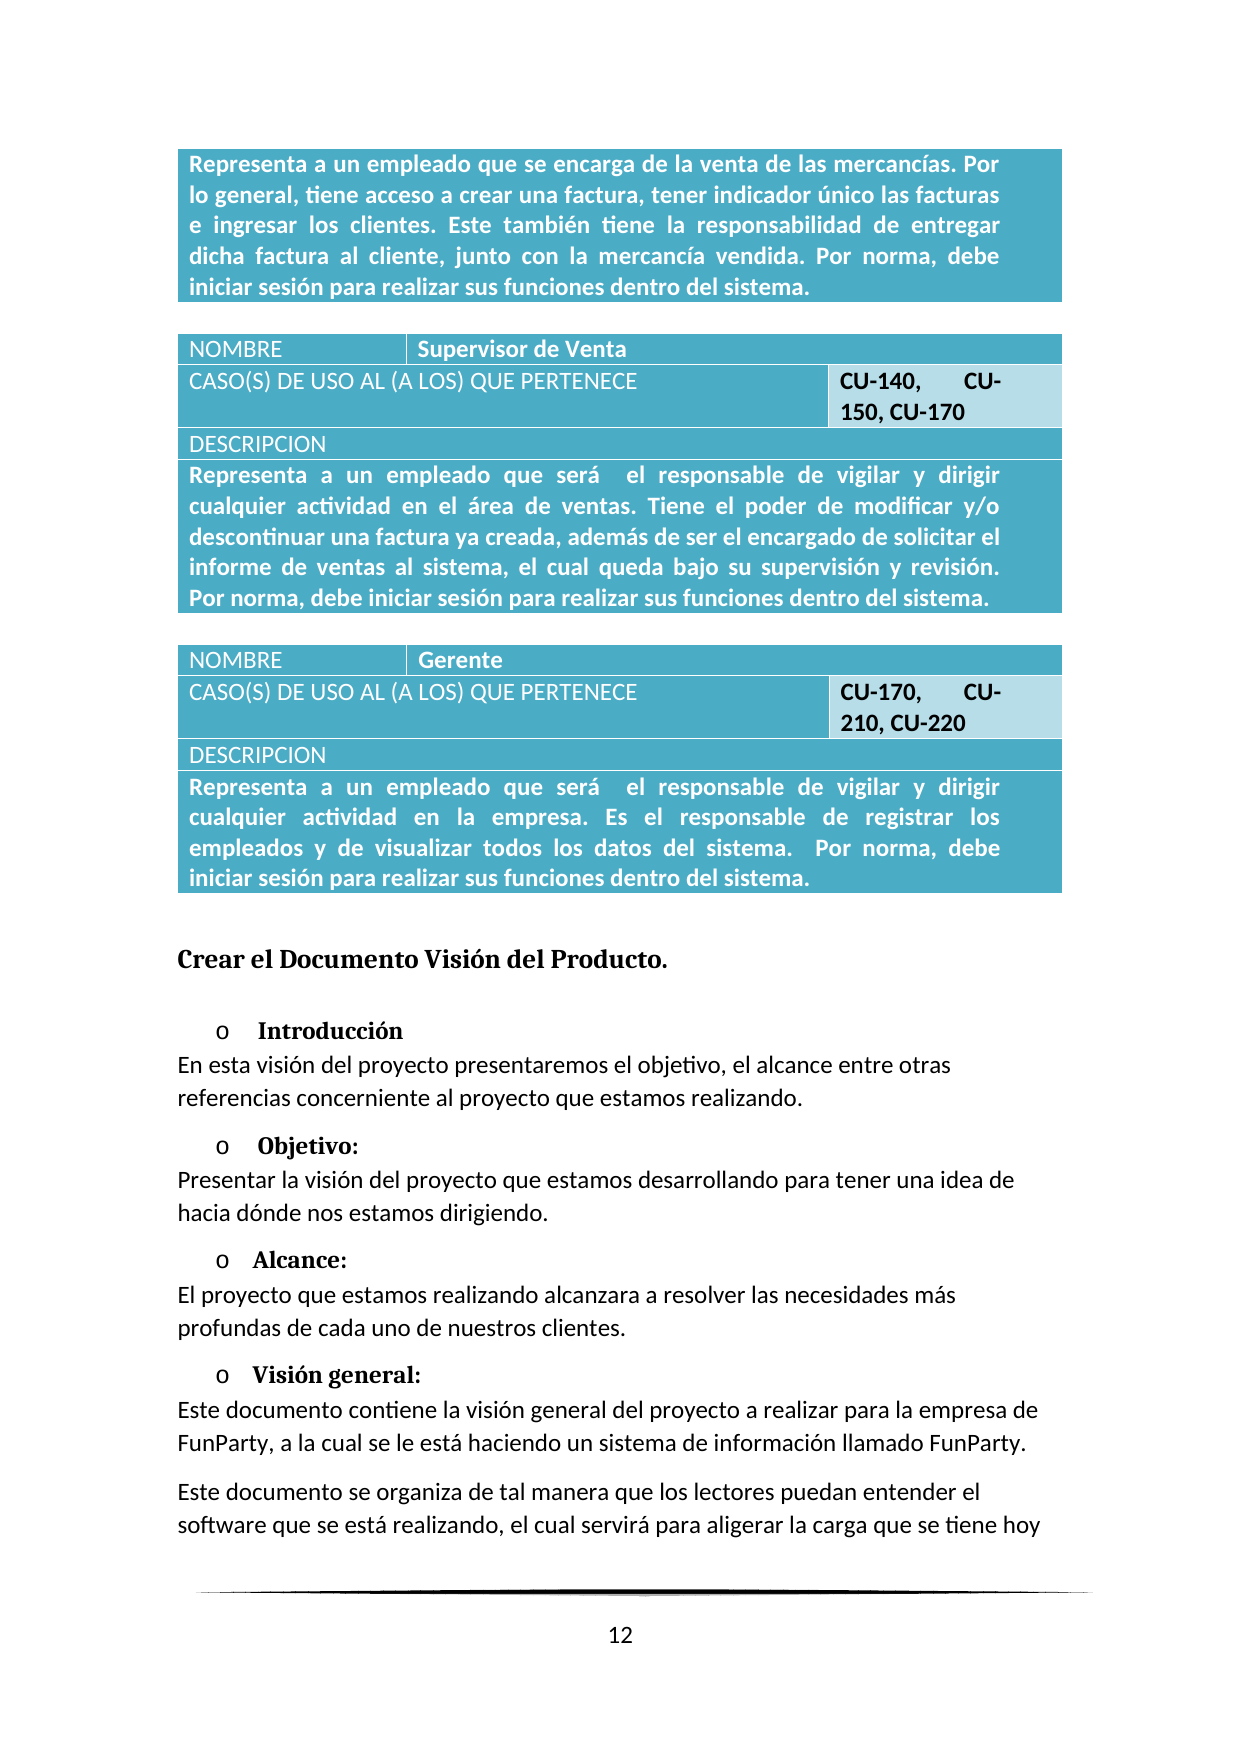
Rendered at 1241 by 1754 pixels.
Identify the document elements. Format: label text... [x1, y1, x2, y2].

text Este documento contiene la visión general del proyecto a realizar para la empresa de FunParty, a la cual se le está haciendo un sistema de información llamado FunParty. [177, 1394, 1063, 1457]
table_cell Representa a un empleado que será el responsable de vigilar y dirigir cualquier actividad en la empresa. Es el responsable de registrar los empleados y de visualizar todos los datos del sistema. Por norma, debe iniciar sesión para realizar sus funciones dentro del sistema. [178, 771, 1062, 893]
subtitle Alcance: [215, 1246, 1063, 1276]
table_cell CASO(S) DE USO AL (A LOS) QUE PERTENECE [178, 365, 828, 427]
table_cell DESCRIPCION [178, 428, 1062, 459]
table_cell CU-140, CU-150, CU-170 [829, 365, 1062, 427]
table_cell Representa a un empleado que se encarga de la venta de las mercancías. Por lo general, tiene acceso a crear una factura, tener indicador único las facturas e ingresar los clientes. Este también tiene la responsabilidad de entregar dicha factura al cliente, junto con la mercancía vendida. Por norma, debe iniciar sesión para realizar sus funciones dentro del sistema. [178, 149, 1062, 302]
table_cell CU-170, CU-210, CU-220 [830, 676, 1062, 738]
subtitle Visión general: [215, 1361, 1063, 1391]
table_cell CASO(S) DE USO AL (A LOS) QUE PERTENECE [178, 676, 829, 738]
subtitle Introducción [215, 1017, 1063, 1047]
table_cell DESCRIPCION [178, 739, 1062, 770]
text El proyecto que estamos realizando alcanzara a resolver las necesidades más profundas de cada uno de nuestros clientes. [177, 1279, 1063, 1342]
text Presentar la visión del proyecto que estamos desarrollando para tener una idea de hacia dónde nos estamos dirigiendo. [177, 1164, 1063, 1227]
subtitle Crear el Documento Visión del Producto. [177, 944, 1063, 975]
text En esta visión del proyecto presentaremos el objetivo, el alcance entre otras referencias concerniente al proyecto que estamos realizando. [177, 1049, 1063, 1112]
table_header Gerente [407, 645, 1062, 675]
subtitle Objetivo: [215, 1132, 1063, 1162]
table_cell Representa a un empleado que será el responsable de vigilar y dirigir cualquier actividad en el área de ventas. Tiene el poder de modificar y/o descontinuar una factura ya creada, además de ser el encargado de solicitar el informe de ventas al sistema, el cual queda bajo su supervisión y revisión. Por norma, debe iniciar sesión para realizar sus funciones dentro del sistema. [178, 460, 1062, 613]
table_header NOMBRE [178, 645, 406, 675]
picture [195, 1588, 1093, 1597]
table_header NOMBRE [178, 334, 406, 364]
table_header Supervisor de Venta [407, 334, 1062, 364]
